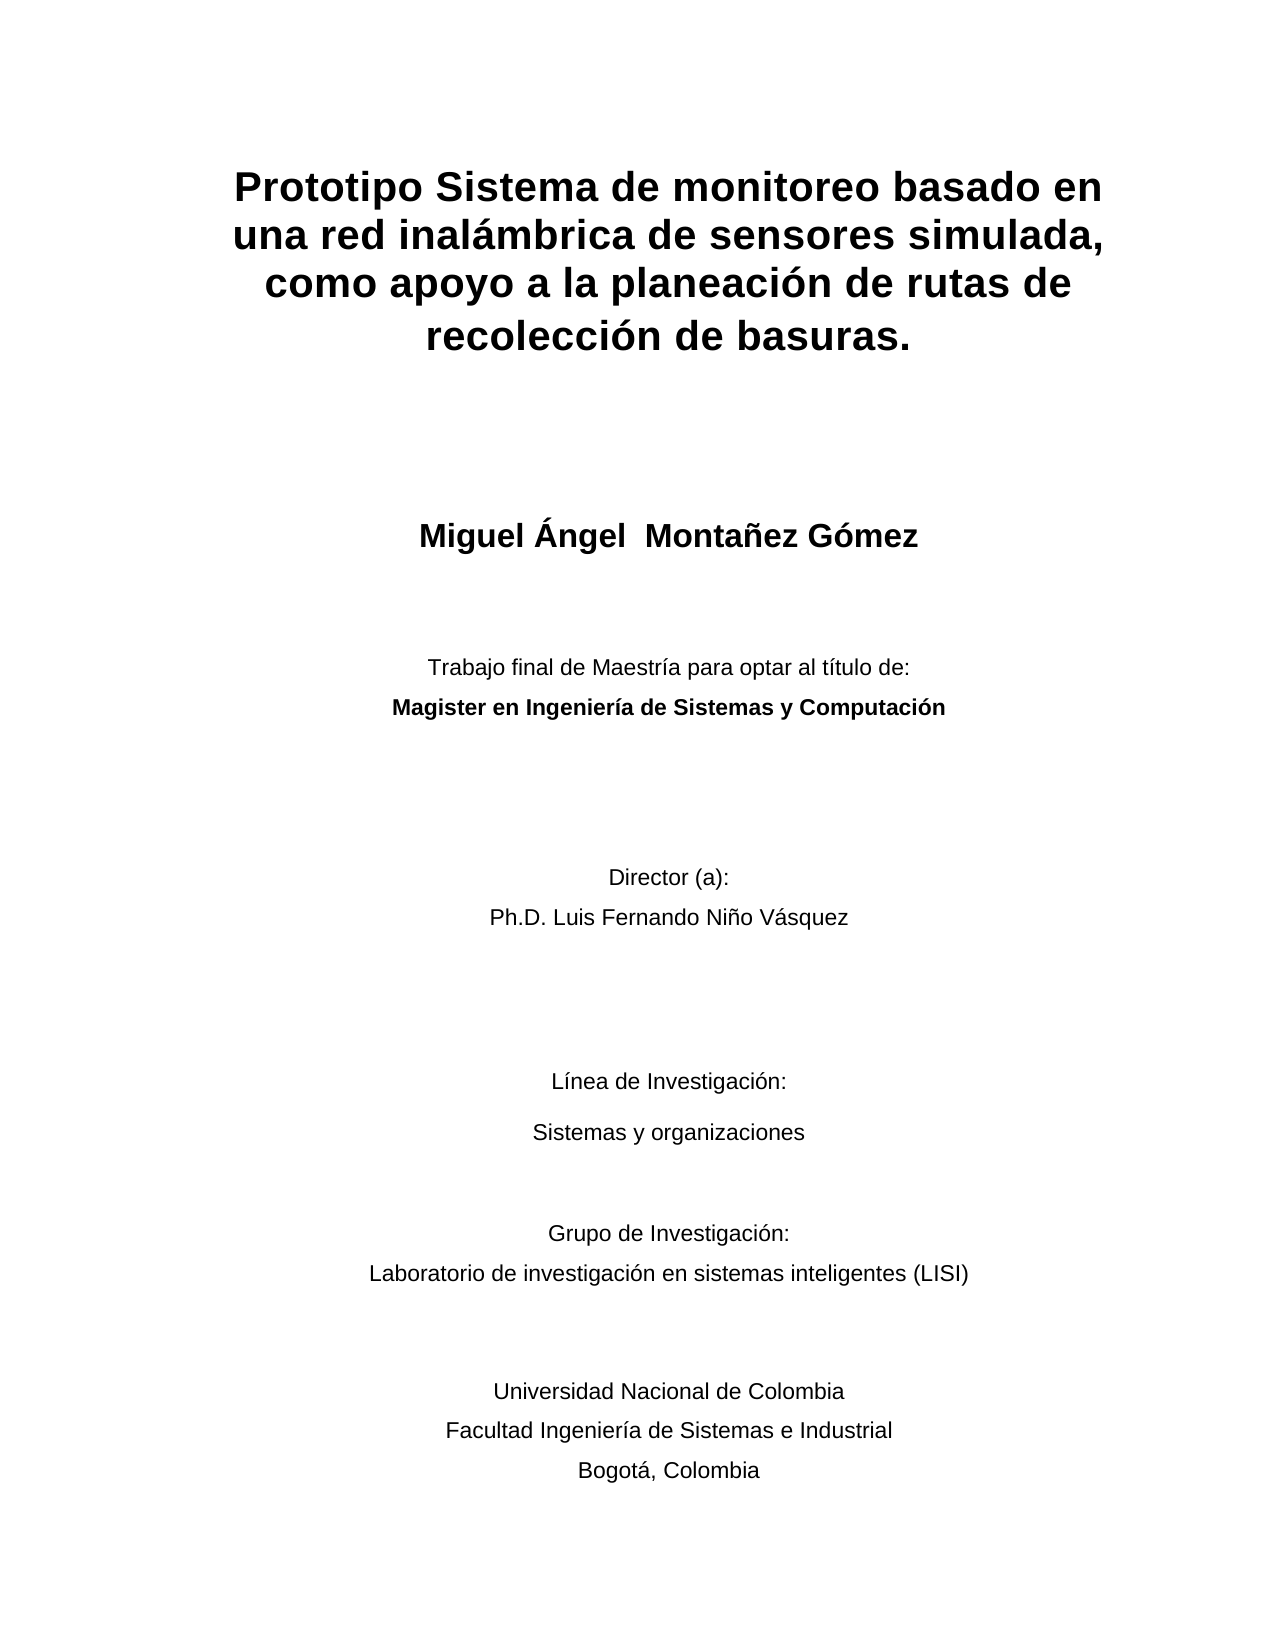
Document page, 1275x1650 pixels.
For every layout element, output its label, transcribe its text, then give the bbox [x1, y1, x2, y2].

list Magister en Ingeniería de Sistemas y Computación [213, 694, 1125, 720]
list Bogotá, Colombia [213, 1457, 1125, 1483]
list Facultad Ingeniería de Sistemas e Industrial [213, 1417, 1125, 1444]
title Prototipo Sistema de monitoreo basado en una red inalámbrica de sensores simulada, como apoyo a la planeación de rutas de recolección de basuras. [213, 162, 1125, 363]
list Director (a): [213, 864, 1125, 891]
text Miguel Ángel Montañez Gómez [213, 516, 1125, 555]
text Sistemas y organizaciones [213, 1108, 1125, 1145]
list Ph.D. Luis Fernando Niño Vásquez [213, 904, 1125, 930]
list Línea de Investigación: [213, 1068, 1125, 1094]
list Grupo de Investigación: [213, 1220, 1125, 1246]
list Universidad Nacional de Colombia [213, 1378, 1125, 1404]
list Laboratorio de investigación en sistemas inteligentes (LISI) [213, 1259, 1125, 1286]
list Trabajo final de Maestría para optar al título de: [213, 654, 1125, 681]
